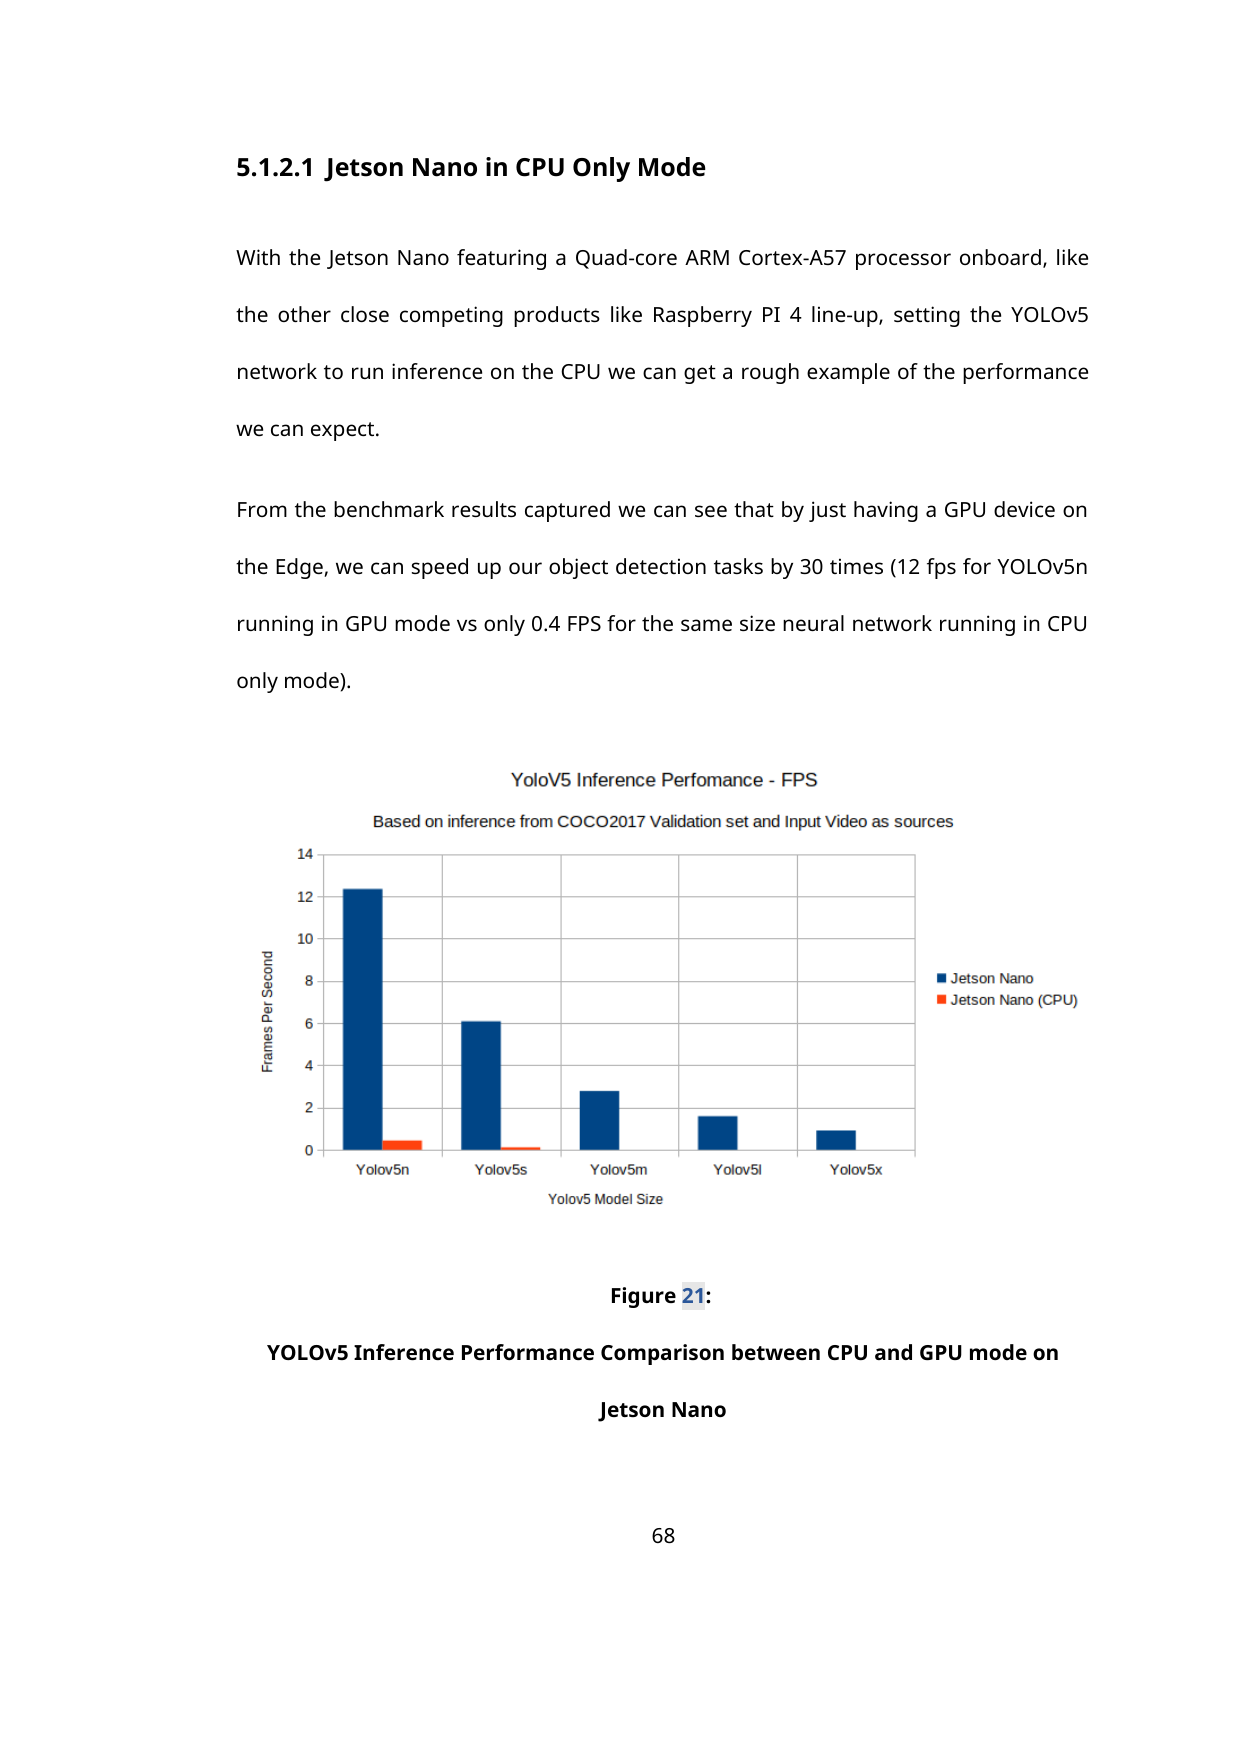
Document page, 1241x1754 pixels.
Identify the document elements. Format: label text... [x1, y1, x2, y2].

text Figure 21: YOLOv5 Inference Performance Comparison between CPU and GPU mode on Jetson Nano [236, 1282, 1090, 1424]
text With the Jetson Nano featuring a Quad-core ARM Cortex-A57 processor onboard, like the other close competing products like Raspberry PI 4 line-up, setting the YOLOv5 network to run inference on the CPU we can get a rough example of the performance we can expect. [236, 243, 1090, 442]
picture [236, 748, 1091, 1229]
subtitle Jetson Nano in CPU Only Mode [236, 150, 1090, 184]
text From the benchmark results captured we can see that by just having a GPU device on the Edge, we can speed up our object detection tasks by 30 times (12 fps for YOLOv5n running in GPU mode vs only 0.4 FPS for the same size neural network running in CPU only mode). [236, 496, 1090, 695]
